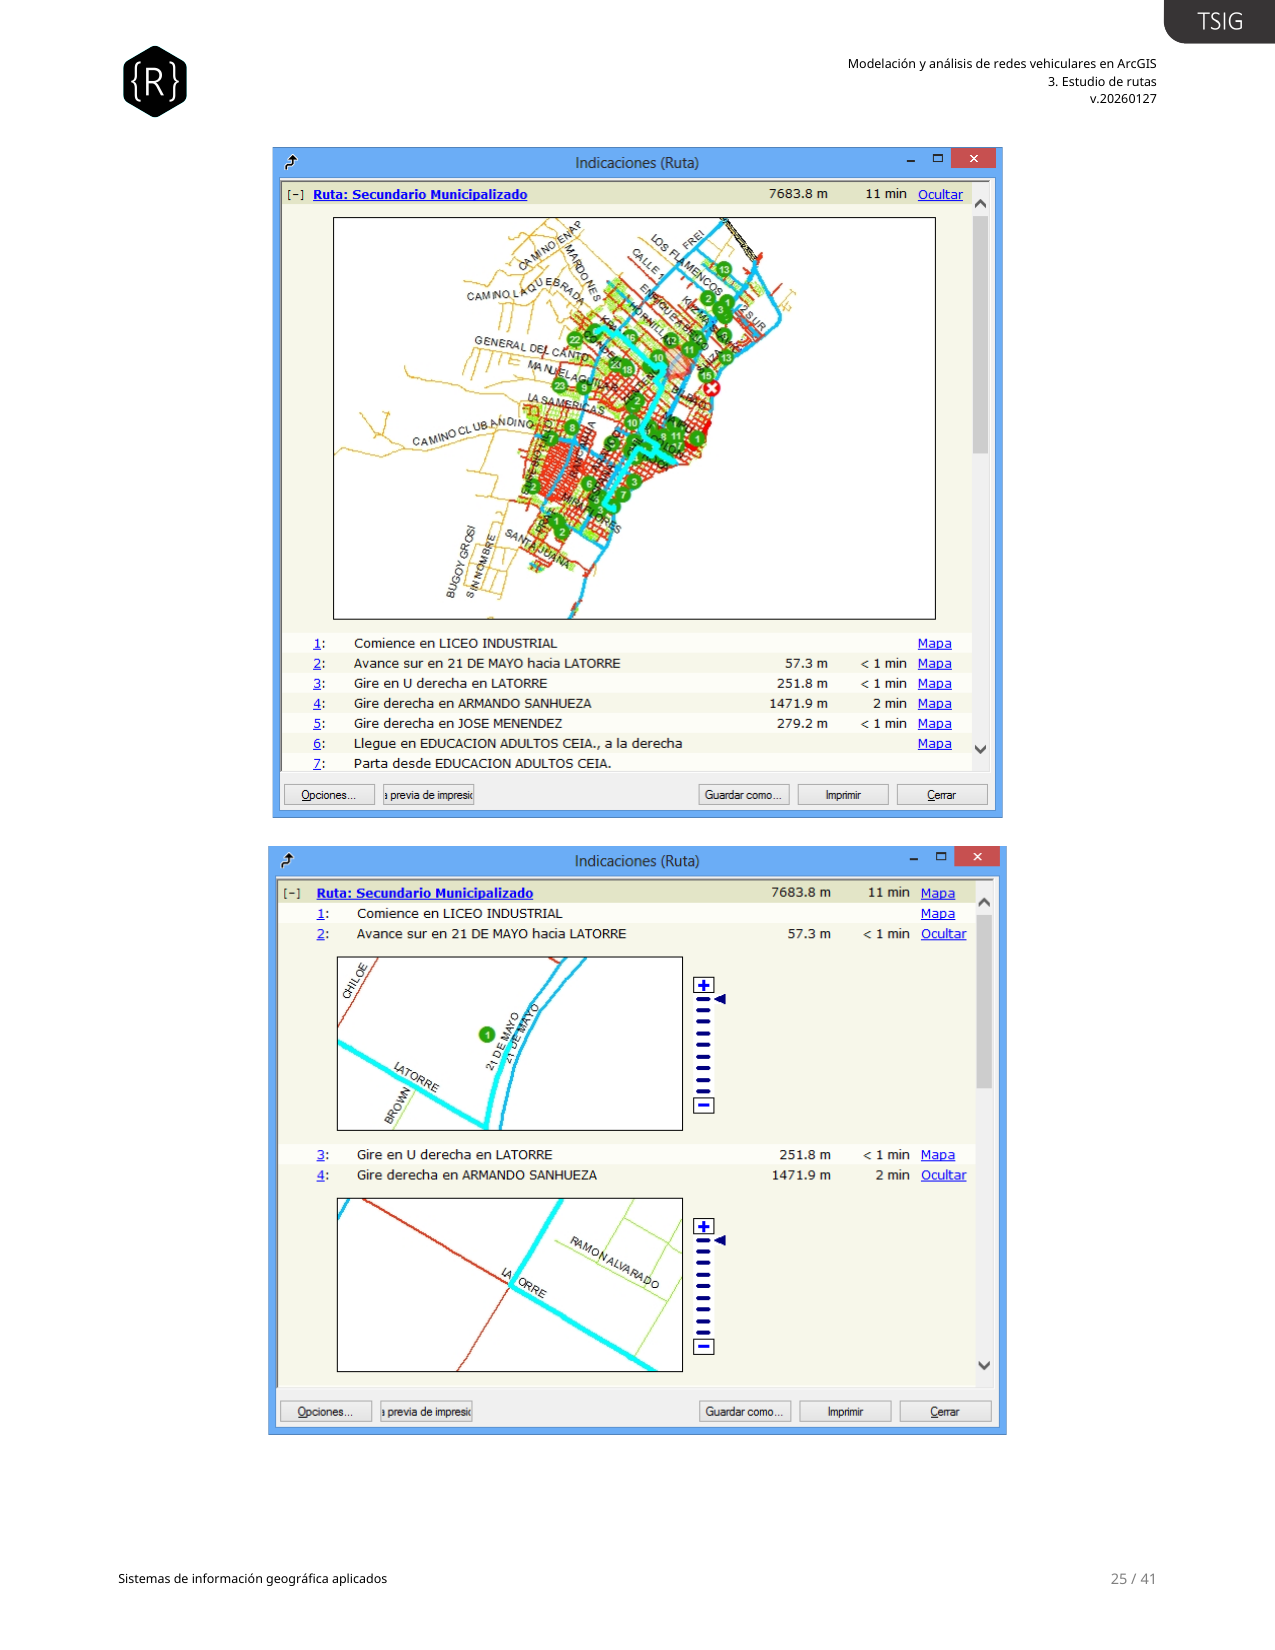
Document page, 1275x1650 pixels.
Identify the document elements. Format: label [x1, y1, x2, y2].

picture [1163, 0, 1275, 44]
picture [118, 44, 192, 119]
picture [268, 846, 1007, 1435]
picture [272, 147, 1003, 818]
